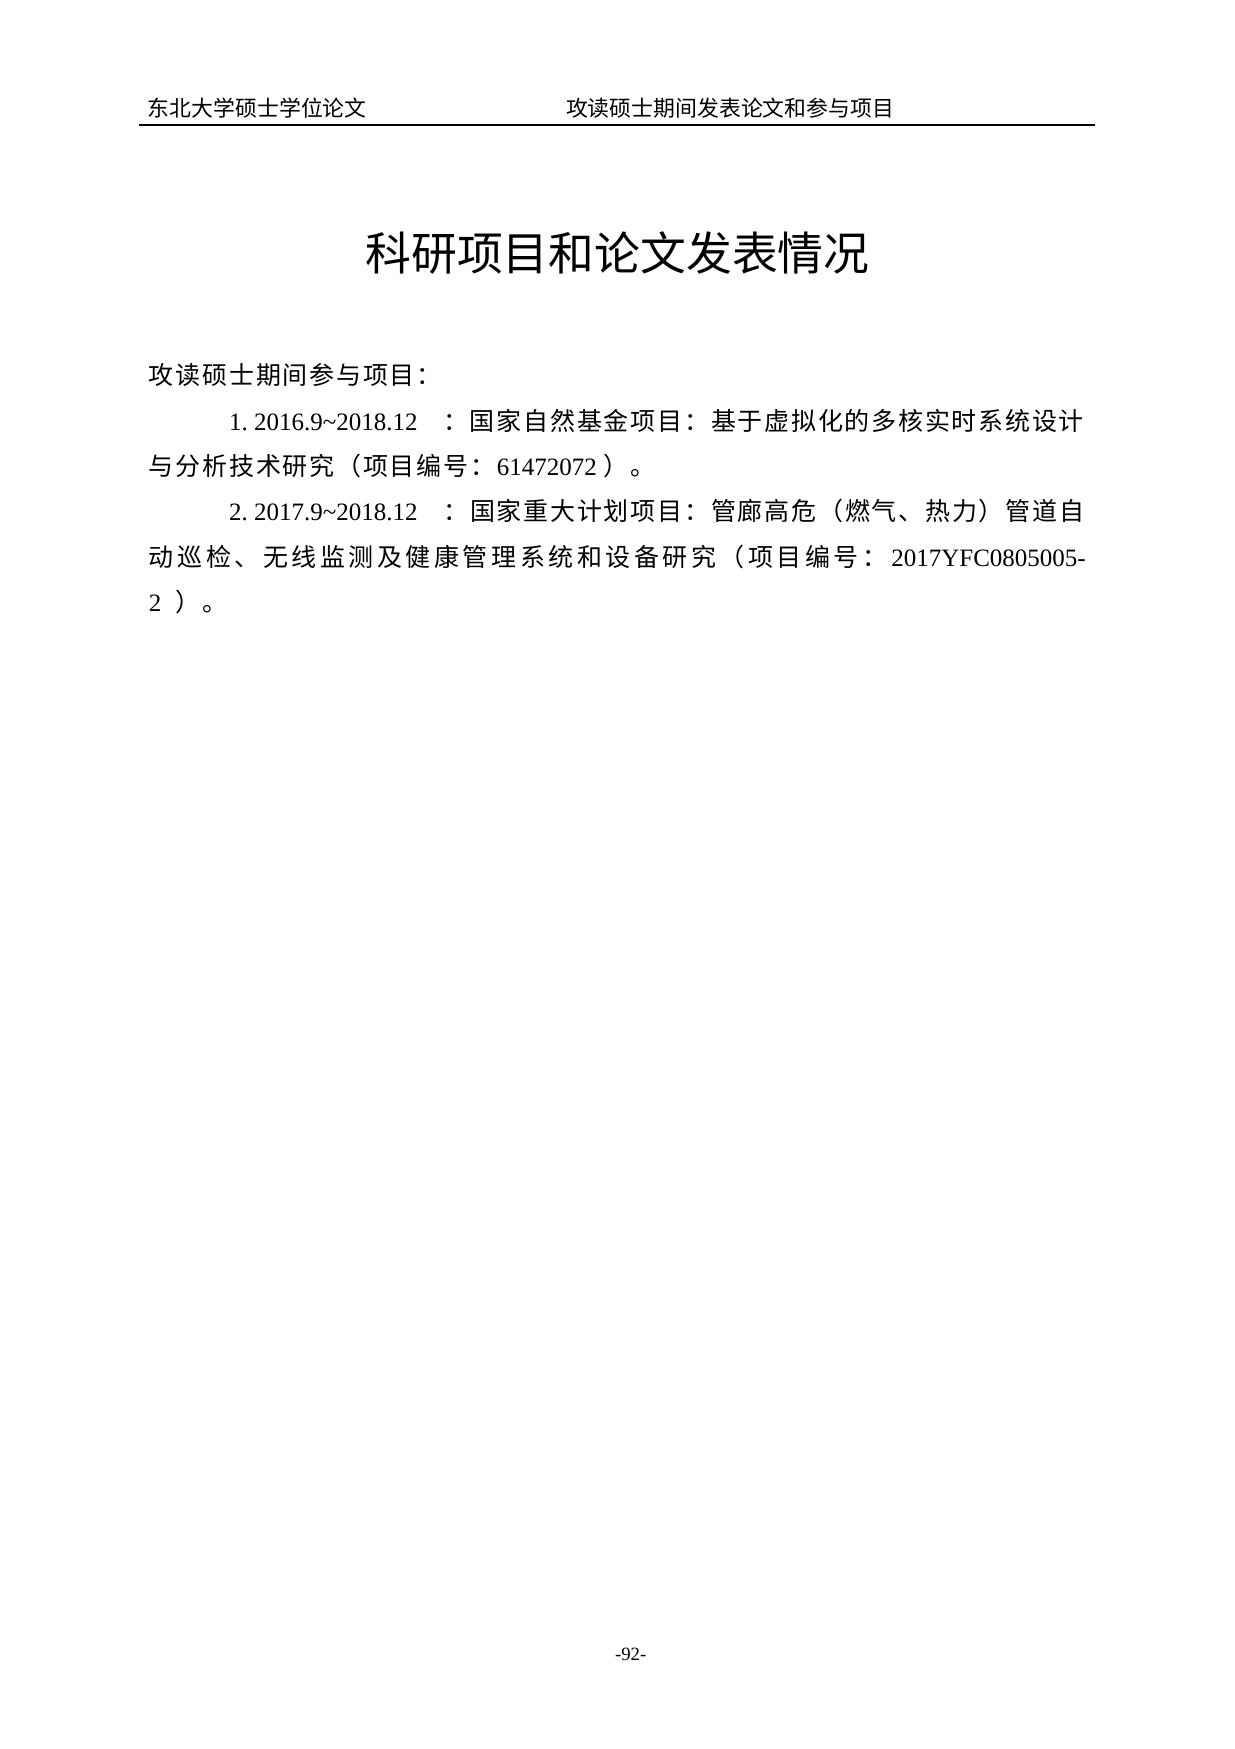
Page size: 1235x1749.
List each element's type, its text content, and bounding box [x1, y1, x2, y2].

text 攻读硕士期间参与项目： [149, 351, 1086, 397]
text 科研项目和论文发表情况 [149, 217, 1086, 283]
text 2. 2017.9~2018.12：国家重大计划项目：管廊高危（燃气、热力）管道自动巡检、无线监测及健康管理系统和设备研究（项目编号：2017YFC0805005-2）。 [149, 487, 1086, 623]
text 1. 2016.9~2018.12：国家自然基金项目：基于虚拟化的多核实时系统设计与分析技术研究（项目编号：61472072）。 [149, 397, 1086, 487]
